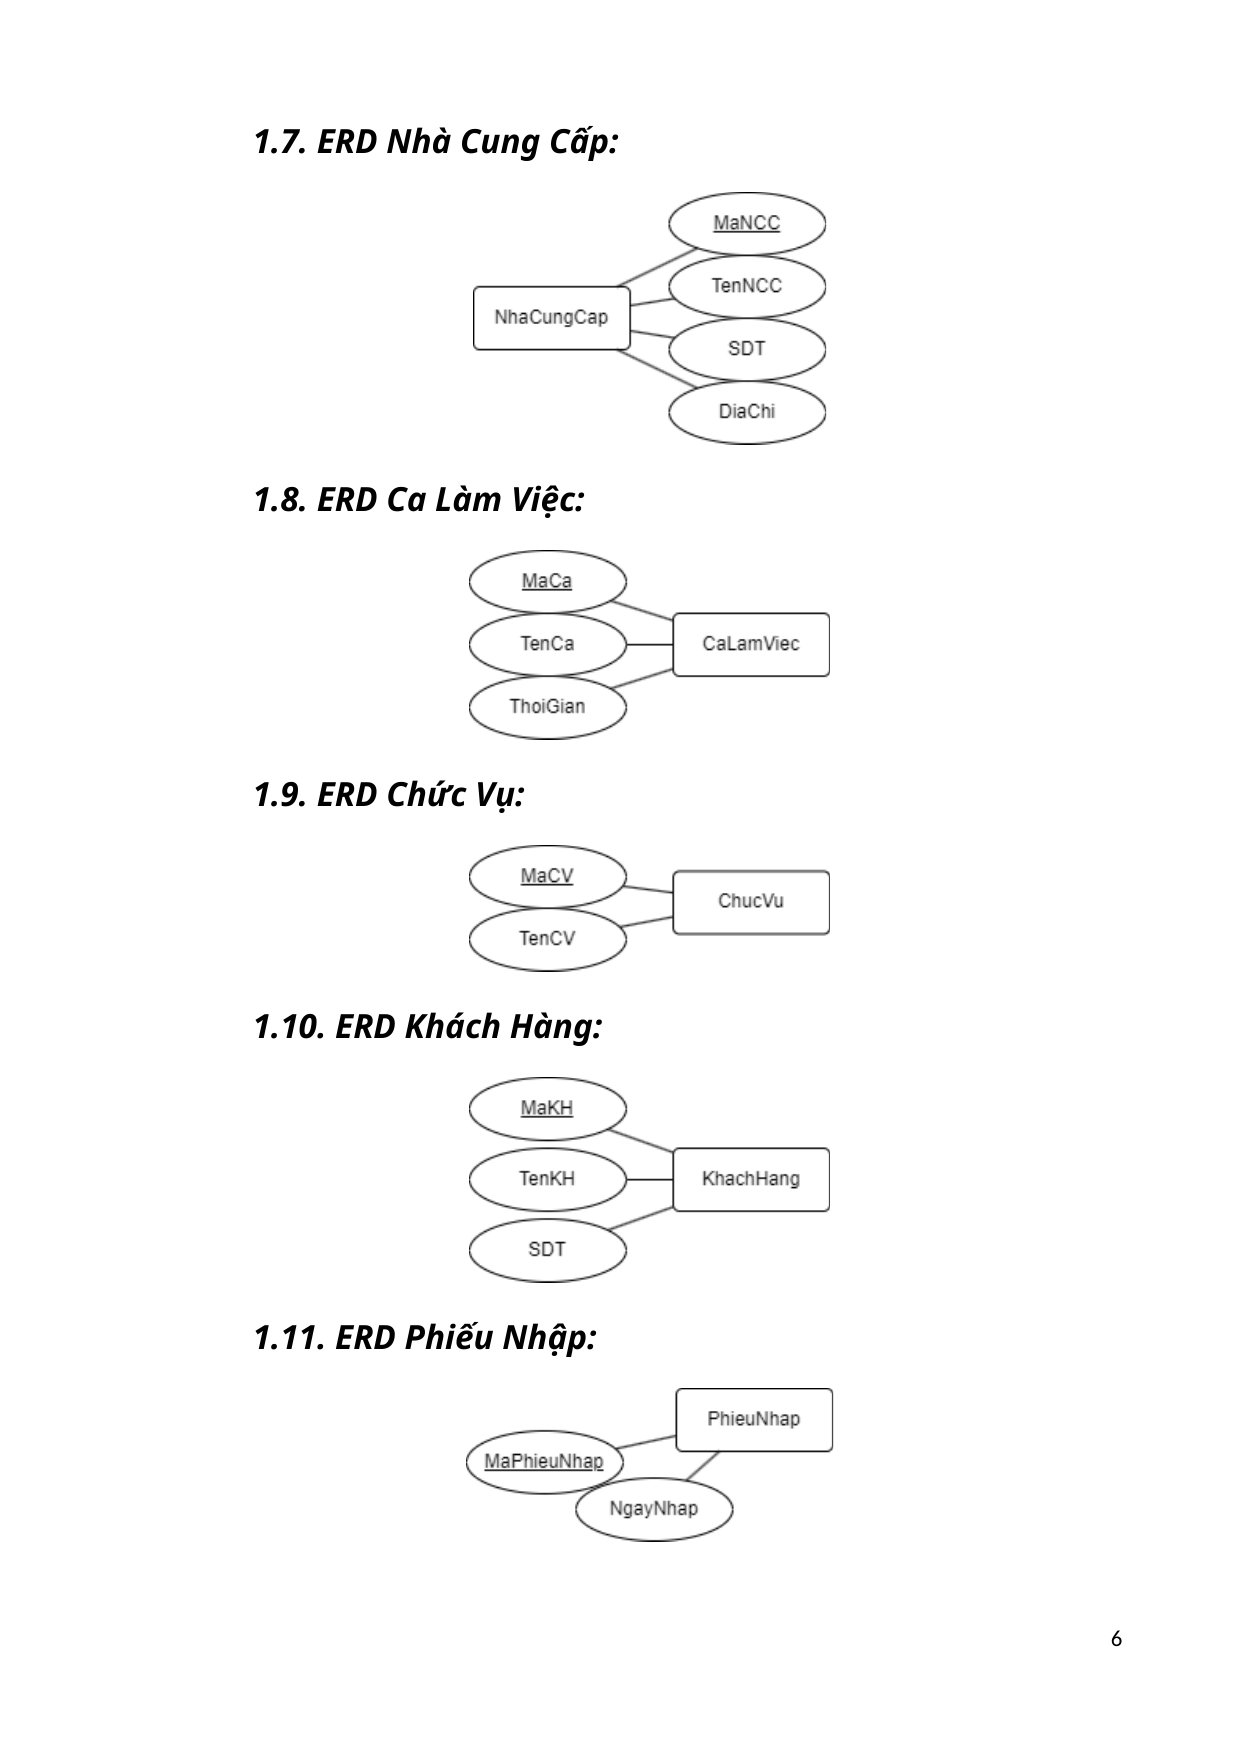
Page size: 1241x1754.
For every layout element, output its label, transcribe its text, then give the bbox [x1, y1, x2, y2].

picture [469, 845, 830, 972]
picture [469, 1077, 830, 1283]
picture [473, 192, 827, 445]
subtitle 1.10. ERD Khách Hàng: [177, 1003, 1122, 1048]
subtitle 1.8. ERD Ca Làm Việc: [177, 476, 1122, 521]
picture [466, 1388, 834, 1542]
subtitle 1.7. ERD Nhà Cung Cấp: [177, 118, 1122, 163]
subtitle 1.9. ERD Chức Vụ: [177, 771, 1122, 816]
picture [469, 550, 830, 740]
subtitle 1.11. ERD Phiếu Nhập: [177, 1314, 1122, 1359]
